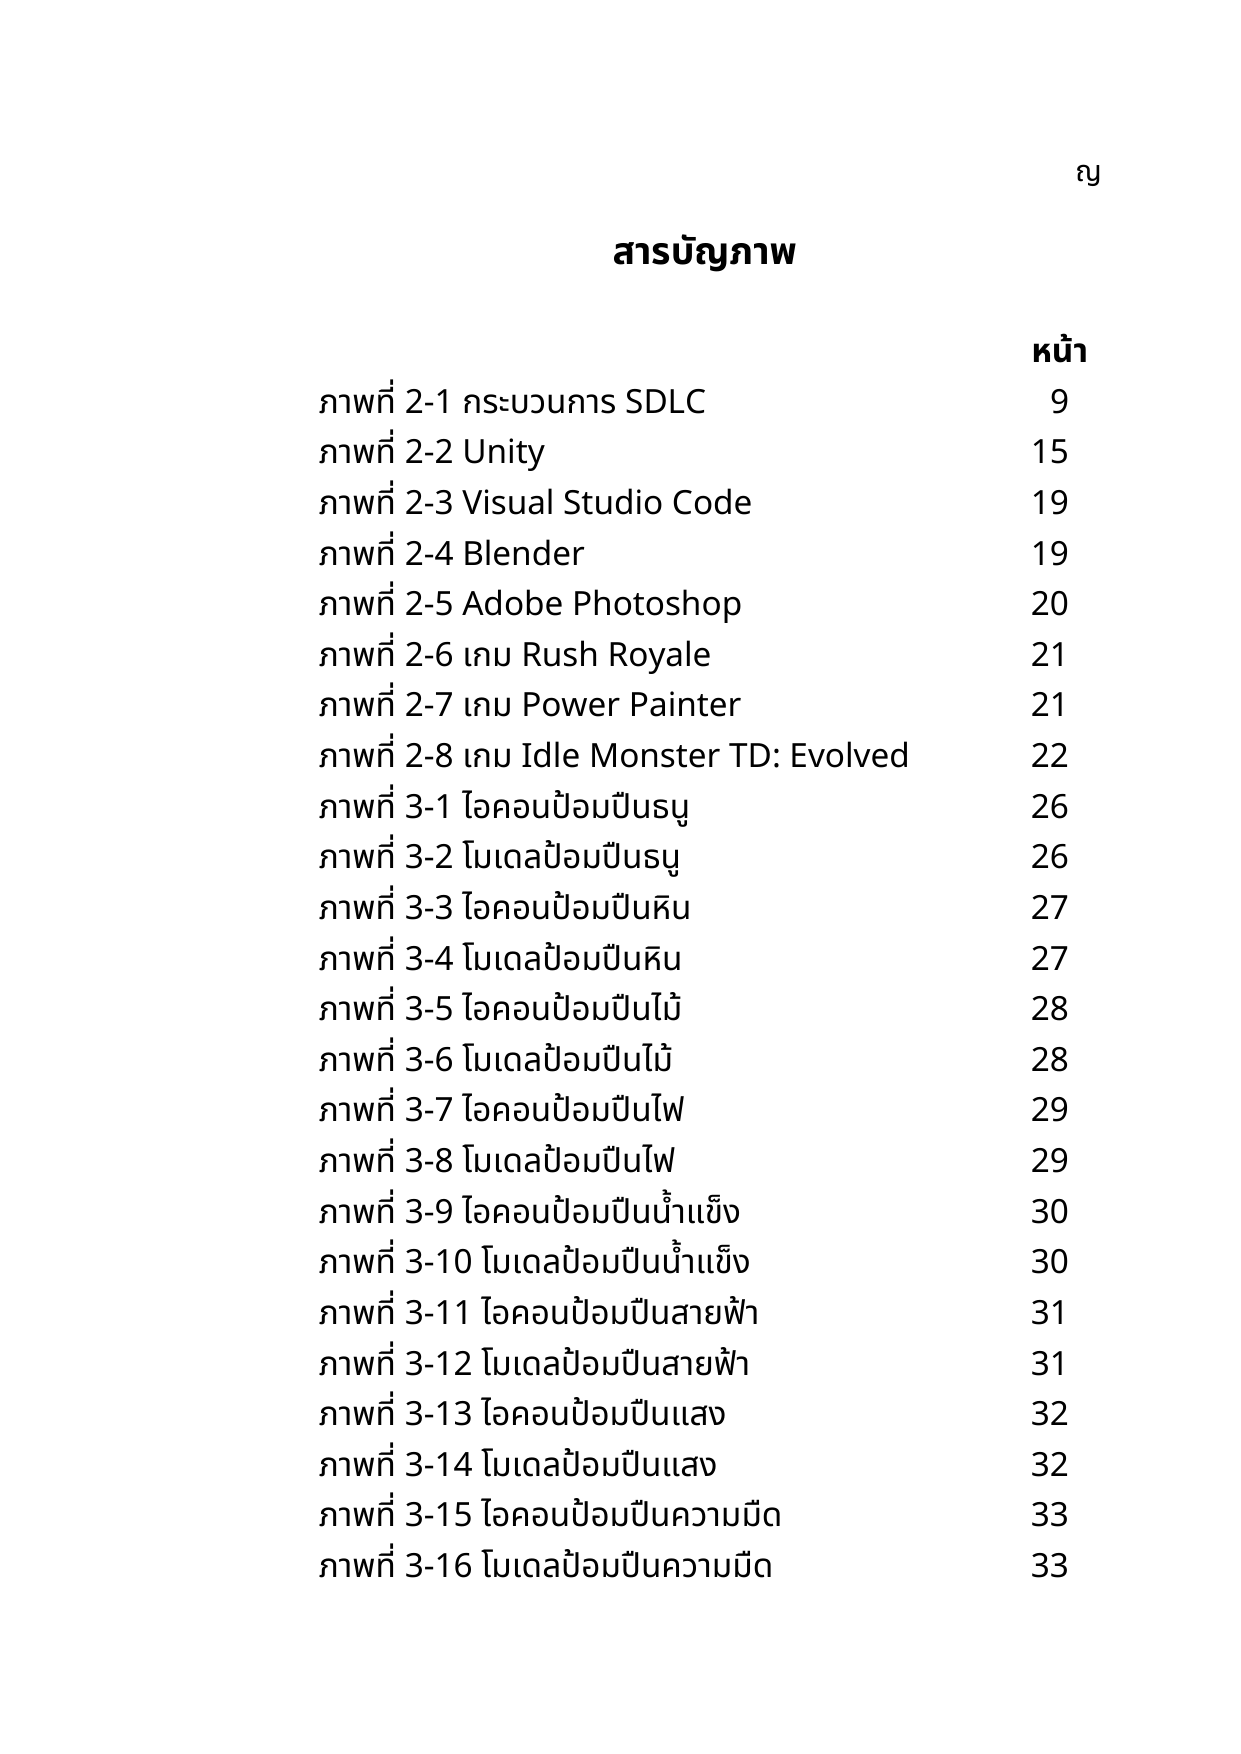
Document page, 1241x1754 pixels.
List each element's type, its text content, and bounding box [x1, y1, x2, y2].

text ภาพที่ 3-10 โมเดลป้อมปืนน้ำแข็ง 30 [225, 1238, 1090, 1289]
text ภาพที่ 3-5 ไอคอนป้อมปืนไม้ 28 [225, 985, 1090, 1036]
text หน้า [225, 327, 1090, 377]
text ภาพที่ 3-4 โมเดลป้อมปืนหิน 27 [225, 934, 1090, 985]
text ภาพที่ 2-7 เกม Power Painter 21 [225, 681, 1090, 732]
text ภาพที่ 3-1 ไอคอนป้อมปืนธนู 26 [225, 782, 1090, 833]
text ภาพที่ 2-2 Unity 15 [225, 428, 1090, 479]
text ภาพที่ 3-6 โมเดลป้อมปืนไม้ 28 [225, 1036, 1090, 1086]
text ภาพที่ 3-7 ไอคอนป้อมปืนไฟ 29 [225, 1086, 1090, 1137]
text ภาพที่ 3-15 ไอคอนป้อมปืนความมืด 33 [225, 1491, 1090, 1542]
text ภาพที่ 3-13 ไอคอนป้อมปืนแสง 32 [225, 1390, 1090, 1441]
text ภาพที่ 2-3 Visual Studio Code 19 [225, 479, 1090, 529]
text ภาพที่ 3-11 ไอคอนป้อมปืนสายฟ้า 31 [225, 1289, 1090, 1339]
text ภาพที่ 3-16 โมเดลป้อมปืนความมืด 33 [225, 1542, 1090, 1592]
text ภาพที่ 3-2 โมเดลป้อมปืนธนู 26 [225, 833, 1090, 884]
text ภาพที่ 2-4 Blender 19 [225, 529, 1090, 580]
text ภาพที่ 2-6 เกม Rush Royale 21 [225, 631, 1090, 681]
text ภาพที่ 2-5 Adobe Photoshop 20 [225, 580, 1090, 631]
text ภาพที่ 3-3 ไอคอนป้อมปืนหิน 27 [225, 884, 1090, 934]
text ภาพที่ 3-12 โมเดลป้อมปืนสายฟ้า 31 [225, 1339, 1090, 1390]
text ภาพที่ 3-8 โมเดลป้อมปืนไฟ 29 [225, 1137, 1090, 1187]
text ภาพที่ 3-14 โมเดลป้อมปืนแสง 32 [225, 1441, 1090, 1491]
text ภาพที่ 2-1 กระบวนการ SDLC 9 [225, 377, 1090, 428]
text ภาพที่ 3-9 ไอคอนป้อมปืนน้ำแข็ง 30 [225, 1187, 1090, 1238]
text ภาพที่ 2-8 เกม Idle Monster TD: Evolved 22 [225, 732, 1090, 782]
text สารบัญภาพ [225, 225, 1090, 282]
